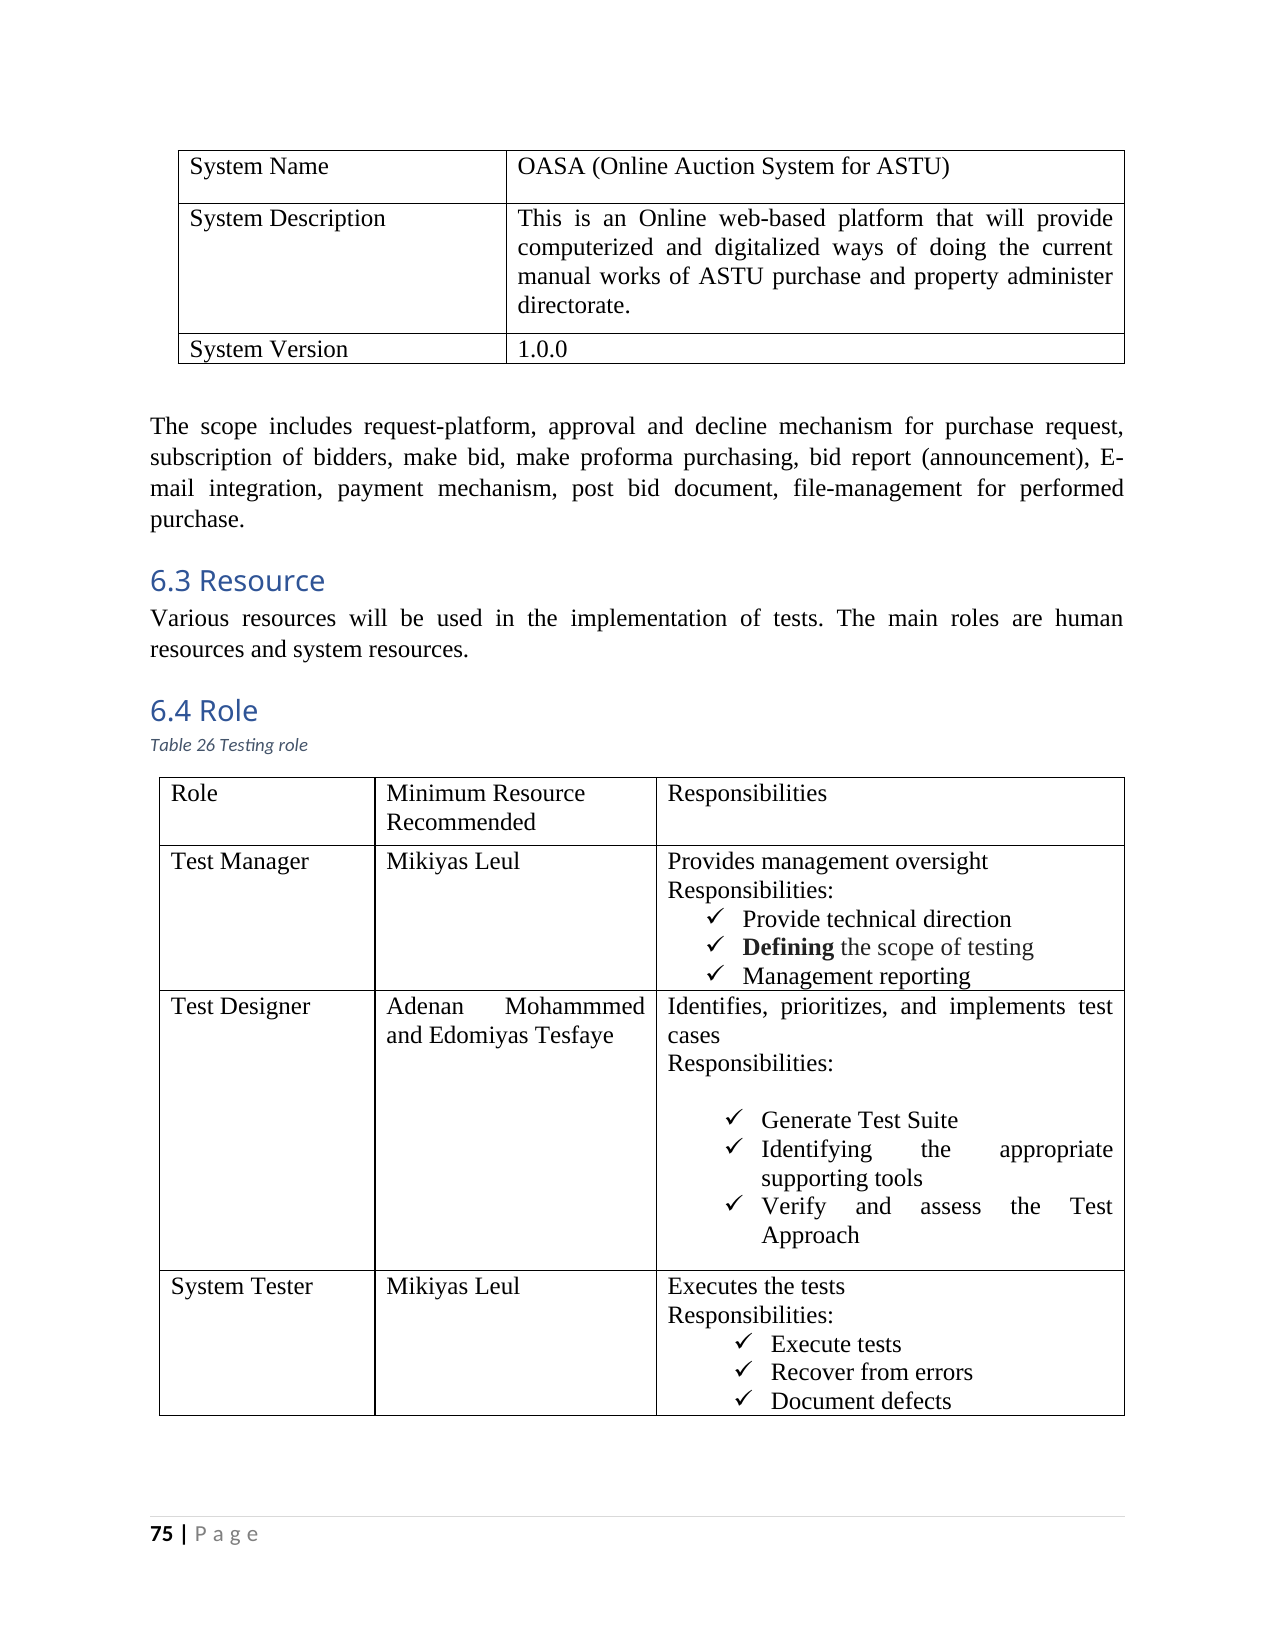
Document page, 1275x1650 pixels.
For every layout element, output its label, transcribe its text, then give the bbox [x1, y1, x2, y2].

text Various resources will be used in the implementation of tests. The main roles are human resources and system resources. [150, 603, 1125, 663]
table_cell Identifies, prioritizes, and implements test cases Responsibilities: Generate Test Suite Identifying the appropriate supporting tools Verify and assess the Test Approach [657, 991, 1124, 1270]
table_cell System Description [179, 204, 506, 333]
table_cell Provides management oversight Responsibilities: Provide technical direction Defining the scope of testing Management reporting [657, 846, 1124, 990]
table_header Minimum Resource Recommended [376, 778, 656, 845]
table_cell Mikiyas Leul [376, 1271, 656, 1415]
table_cell This is an Online web-based platform that will provide computerized and digitalized ways of doing the current manual works of ASTU purchase and property administer directorate. [507, 204, 1124, 333]
subtitle 6.3 Resource [150, 560, 1125, 600]
table_cell Test Designer [160, 991, 374, 1270]
text The scope includes request-platform, approval and decline mechanism for purchase request, subscription of bidders, make bid, make proforma purchasing, bid report (announcement), E-mail integration, payment mechanism, post bid document, file-management for performed purchase. [150, 411, 1125, 533]
subtitle 6.4 Role [150, 690, 1125, 730]
table_cell Test Manager [160, 846, 374, 990]
table_header Role [160, 778, 374, 845]
table_cell 1.0.0 [507, 334, 1124, 362]
table_cell Executes the tests Responsibilities: Execute tests Recover from errors Document defects [657, 1271, 1124, 1415]
text Table 26 Testing role [150, 733, 1125, 756]
table_header Responsibilities [657, 778, 1124, 845]
table_cell Adenan Mohammmed and Edomiyas Tesfaye [376, 991, 656, 1270]
table_cell System Tester [160, 1271, 374, 1415]
table_header System Name [179, 151, 506, 202]
table_header OASA (Online Auction System for ASTU) [507, 151, 1124, 202]
table_cell Mikiyas Leul [376, 846, 656, 990]
table_cell System Version [179, 334, 506, 362]
